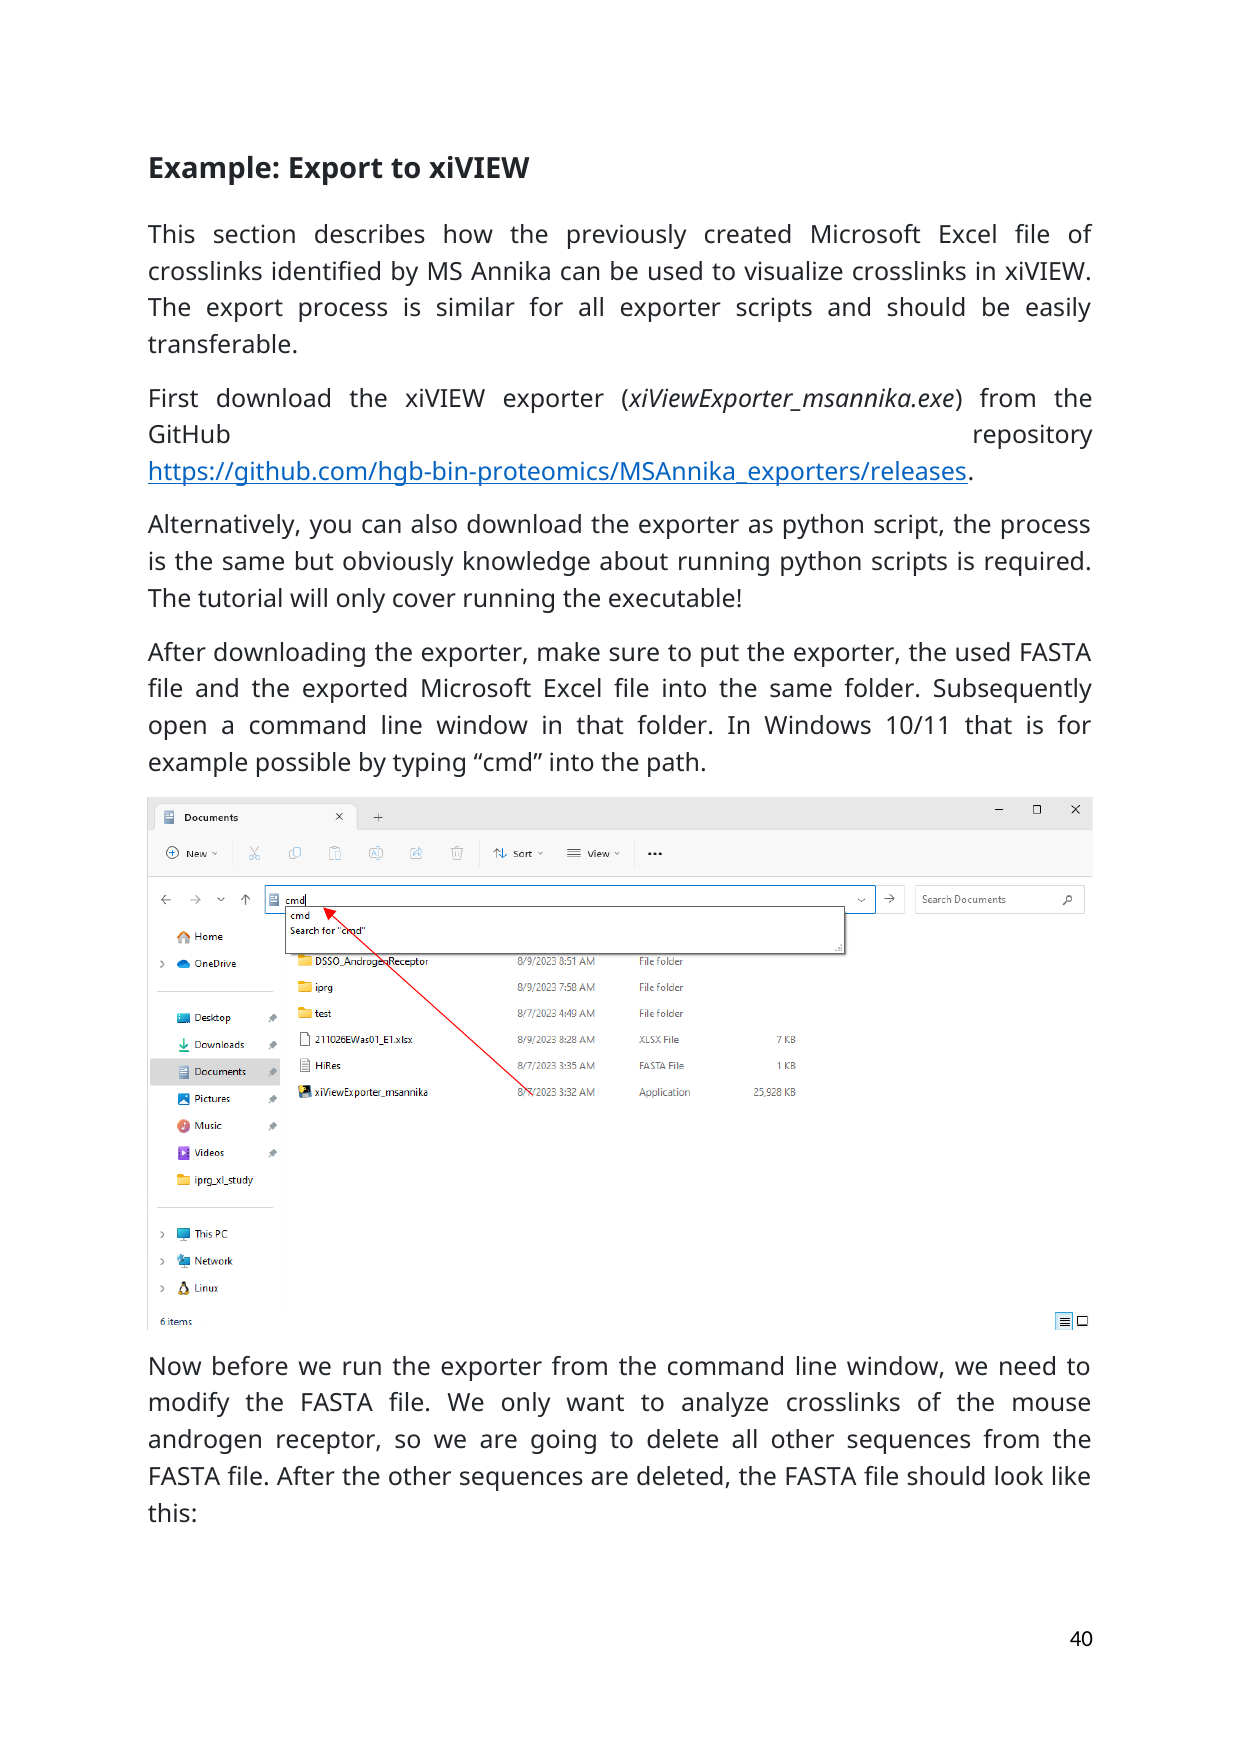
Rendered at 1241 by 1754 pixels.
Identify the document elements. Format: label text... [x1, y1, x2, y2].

picture [147, 797, 1093, 1330]
text First download the xiVIEW exporter (xiViewExporter_msannika.exe) from the GitHub repository https://github.com/hgb-bin-proteomics/MSAnnika_exporters/releases. [148, 380, 1093, 488]
text This section describes how the previously created Microsoft Excel file of crosslinks identified by MS Annika can be used to visualize crosslinks in xiVIEW. The export process is similar for all exporter scripts and should be easily transferable. [148, 216, 1093, 361]
text Alternatively, you can also download the exporter as python script, the process is the same but obviously knowledge about running python scripts is required. The tutorial will only cover running the executable! [148, 507, 1093, 615]
text Example: Export to xiVIEW [148, 148, 1093, 187]
text After downloading the exporter, make sure to put the exporter, the used FASTA file and the exported Microsoft Excel file into the same folder. Subsequently open a command line window in that folder. In Windows 10/11 that is for example possible by typing “cmd” into the path. [148, 634, 1093, 778]
text Now before we run the exporter from the command line window, we need to modify the FASTA file. We only want to analyze crosslinks of the mouse androgen receptor, so we are going to delete all other sequences from the FASTA file. After the other sequences are deleted, the FASTA file should look like this: [148, 1348, 1093, 1529]
